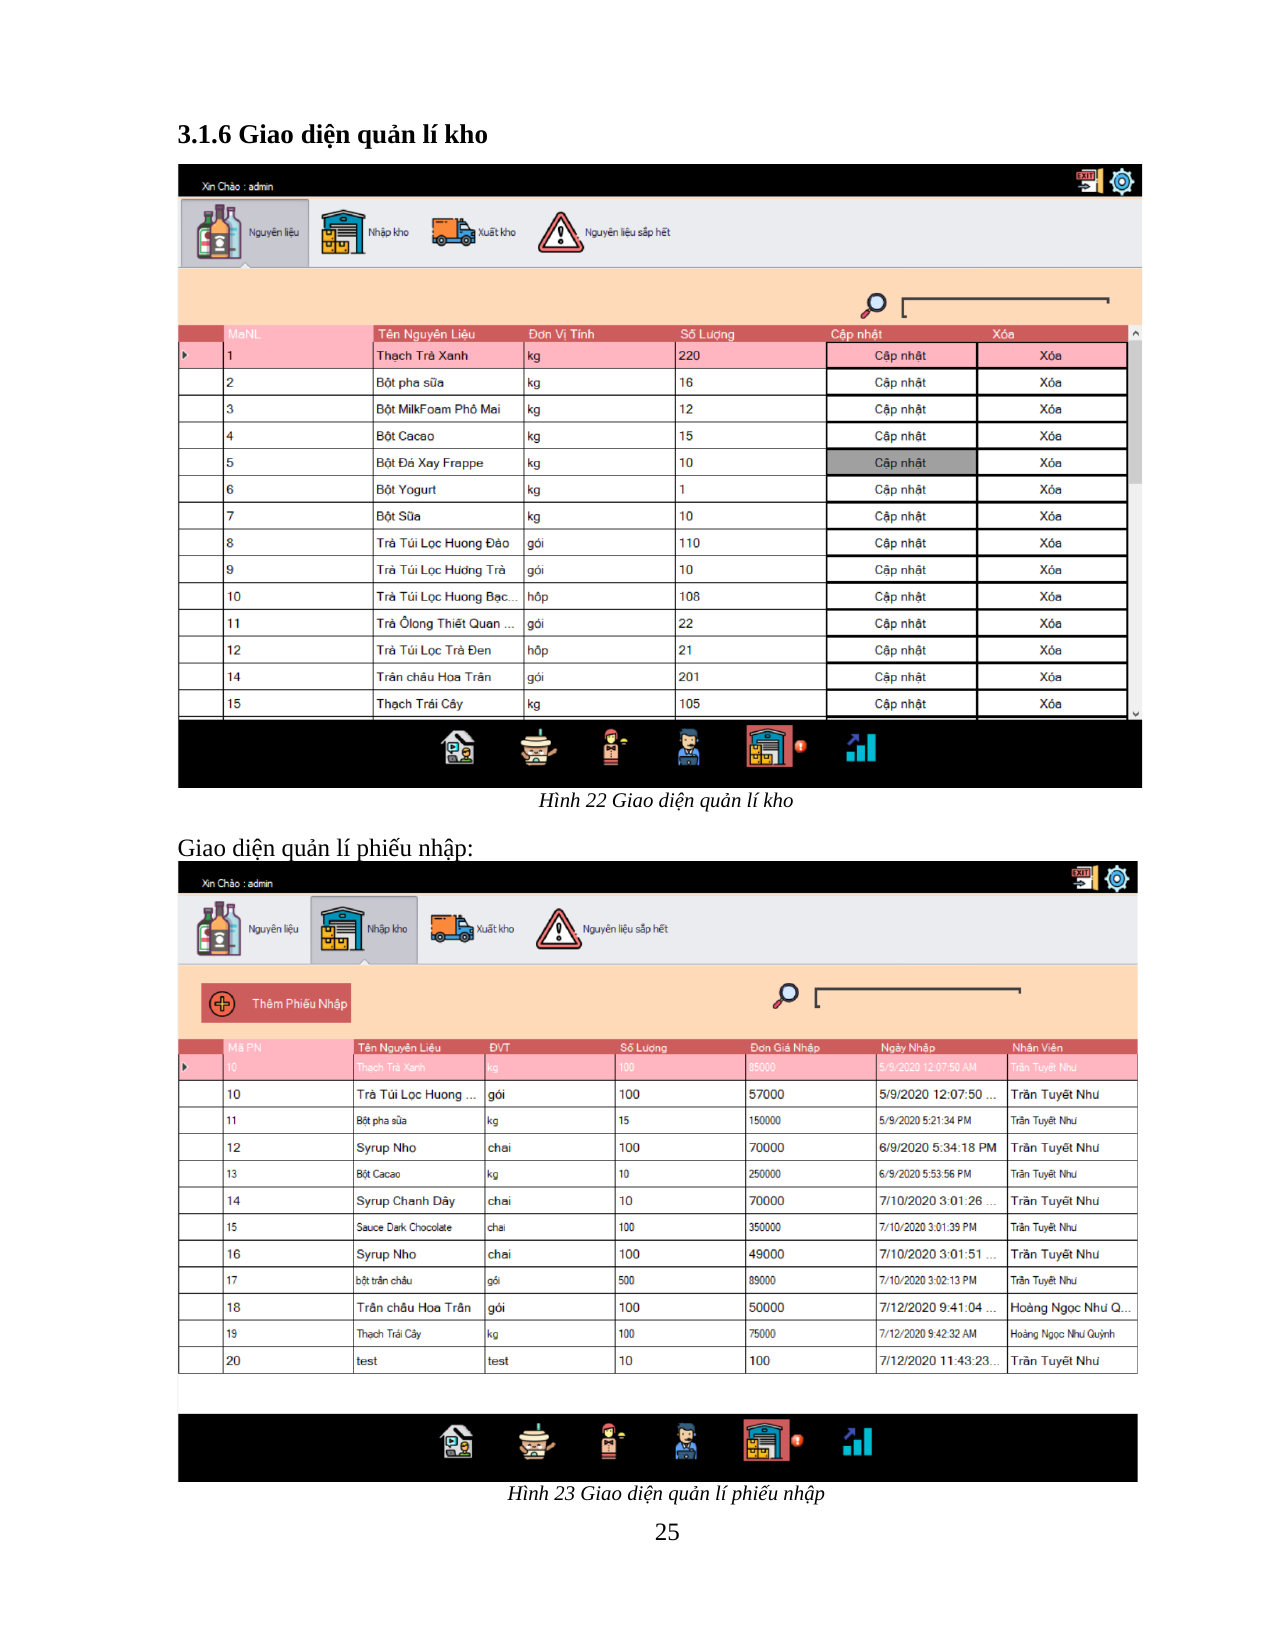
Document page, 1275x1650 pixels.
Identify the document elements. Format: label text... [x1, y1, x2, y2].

picture [177, 861, 1138, 1482]
picture [177, 164, 1143, 788]
text Giao diện quản lí phiếu nhập: [177, 833, 1157, 861]
subtitle 3.1.6 Giao diện quản lí kho [177, 118, 1157, 149]
